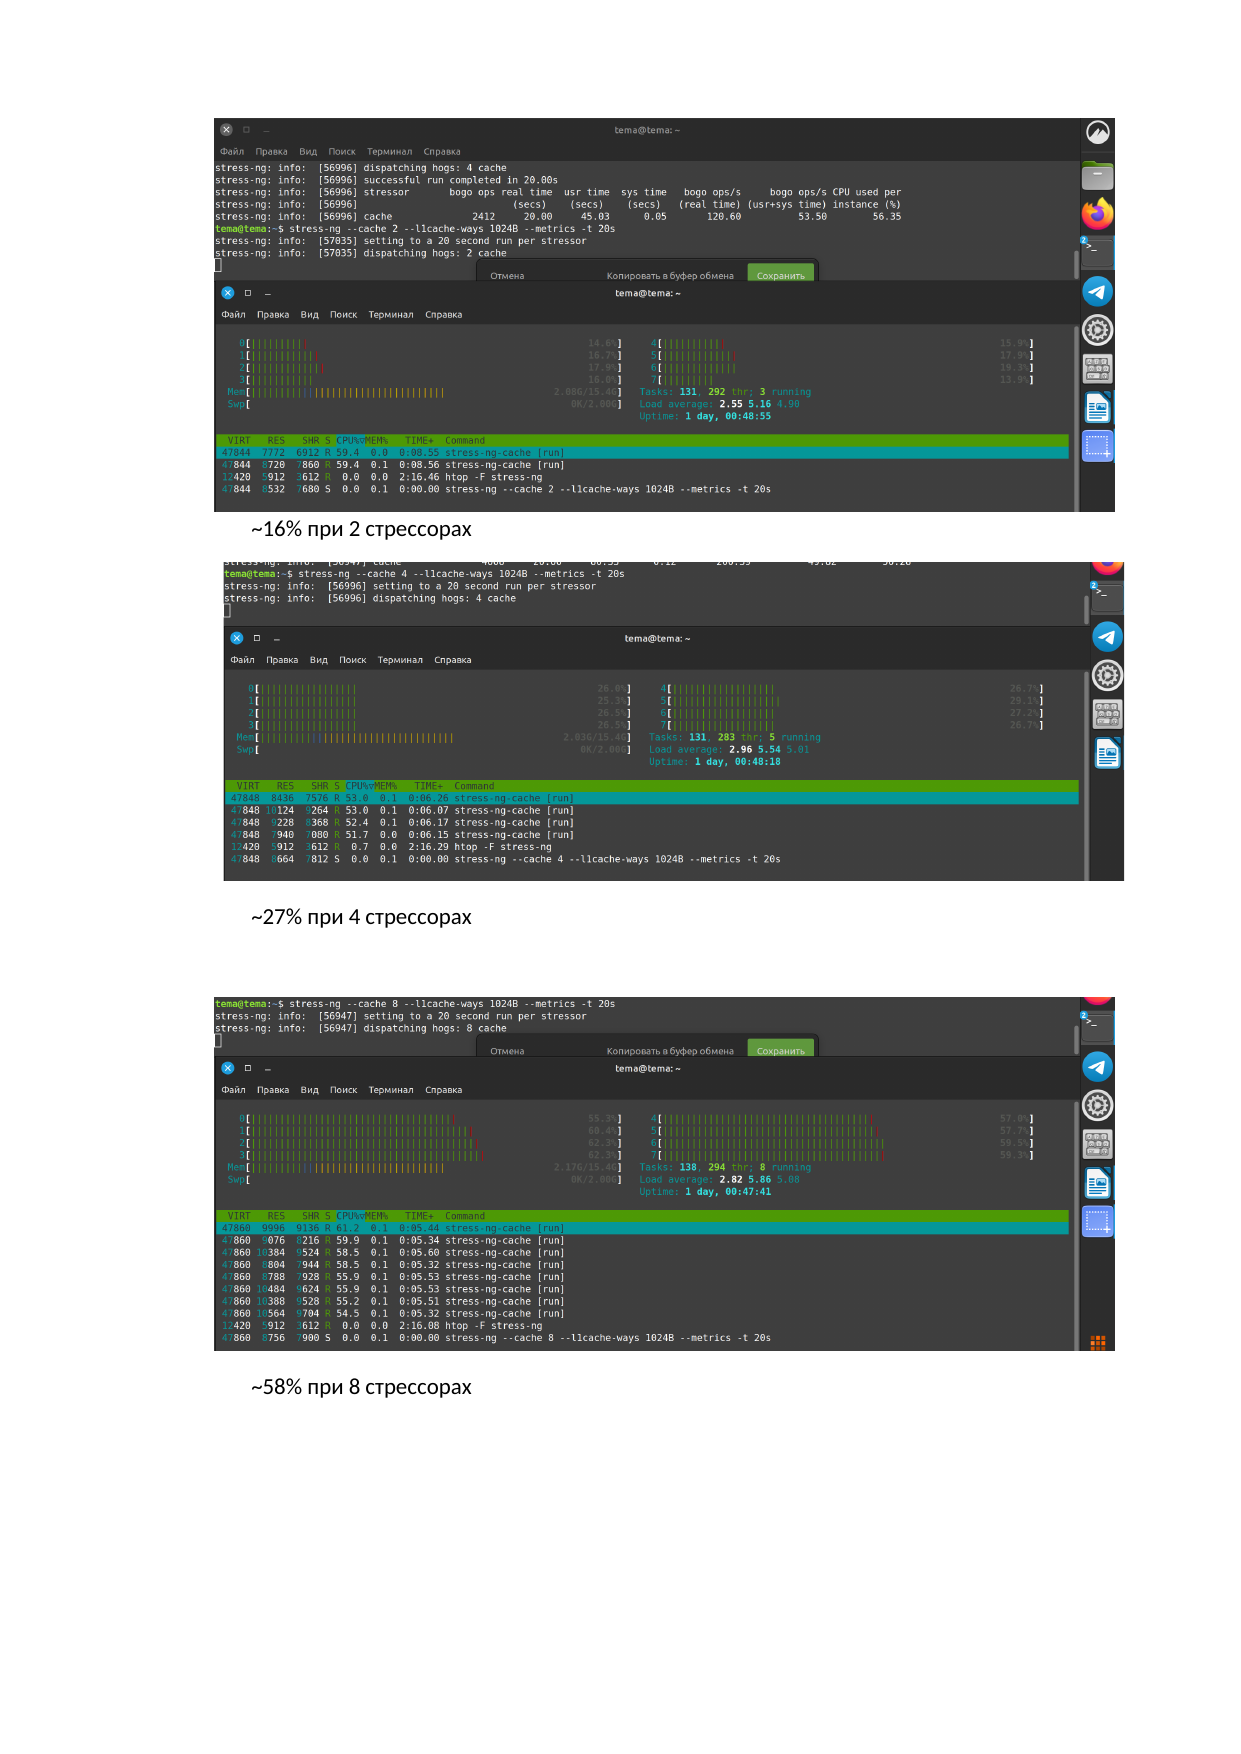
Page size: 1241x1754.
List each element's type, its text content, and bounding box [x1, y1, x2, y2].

picture [214, 118, 1115, 512]
picture [214, 997, 1115, 1351]
picture [223, 562, 1125, 881]
